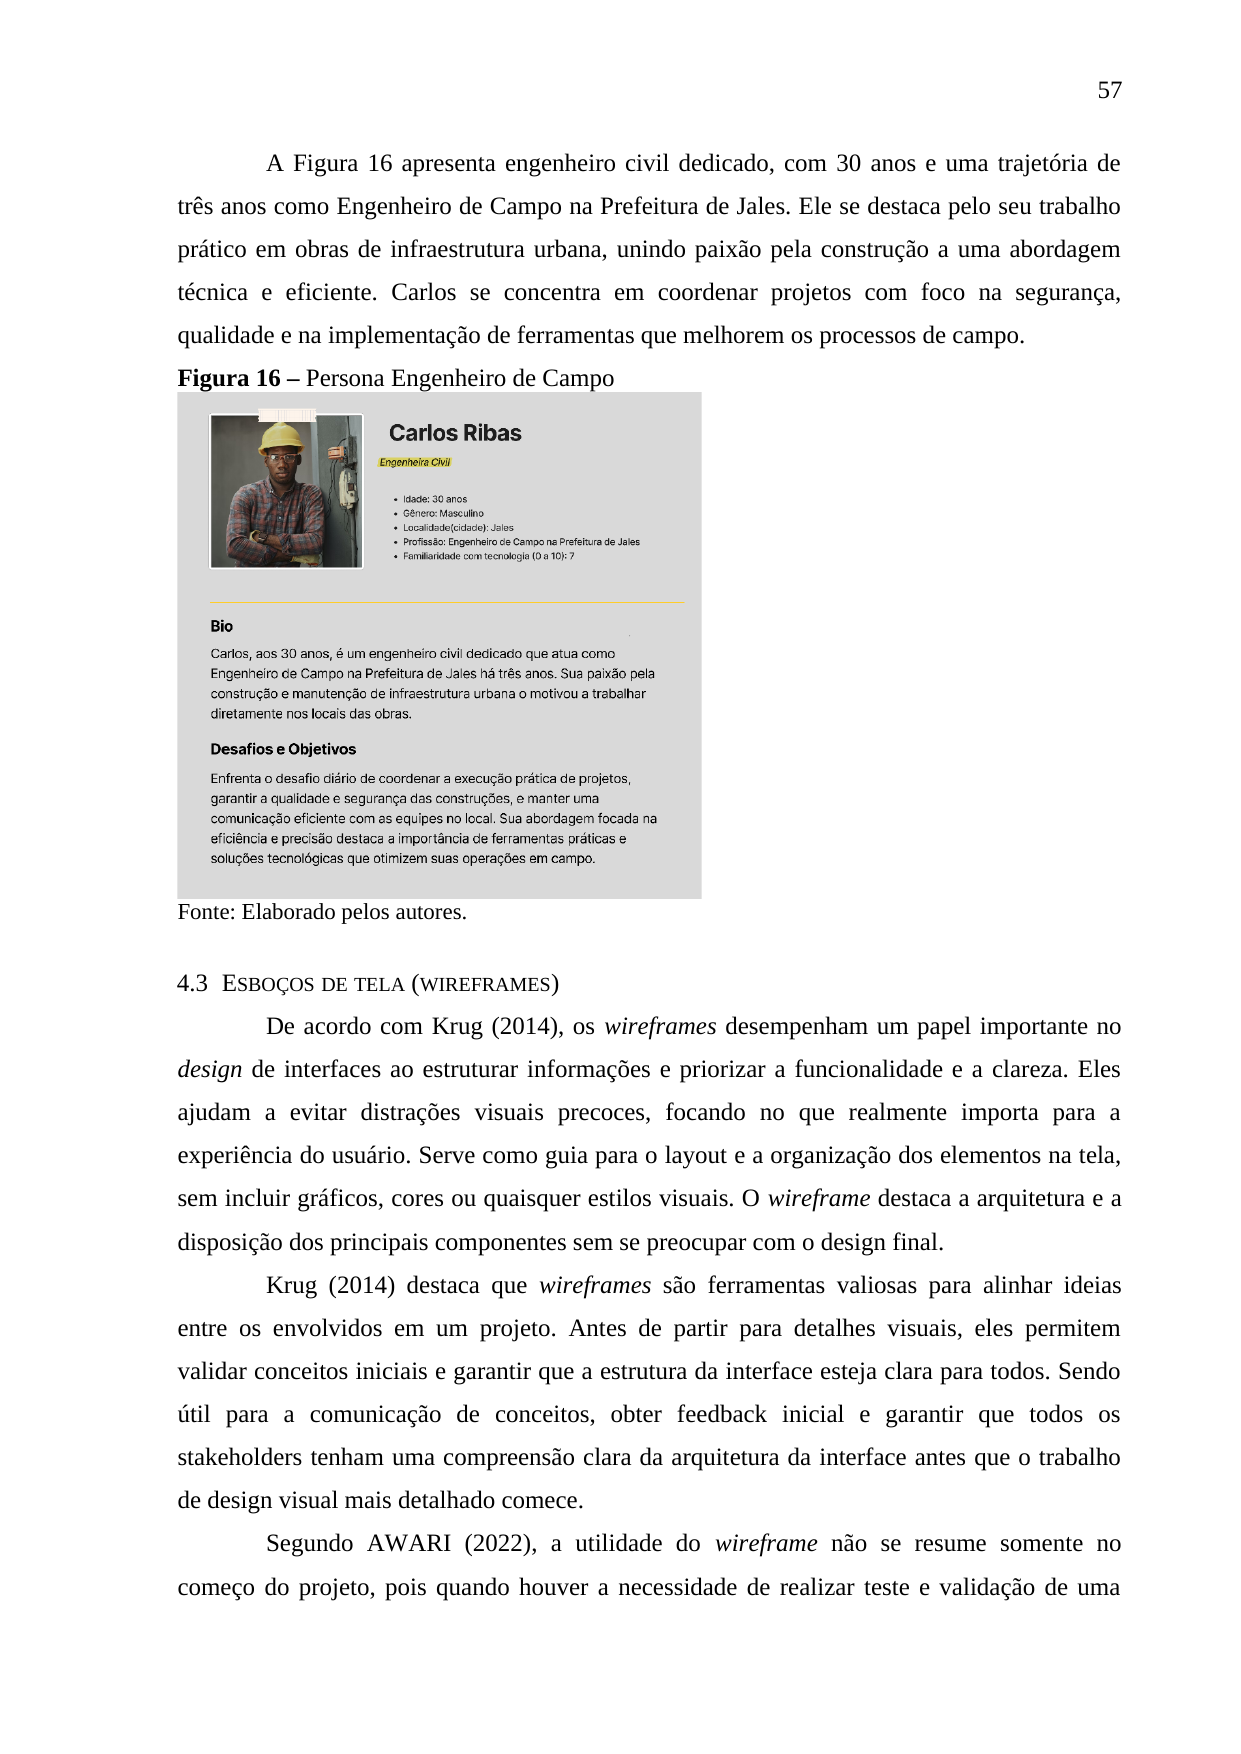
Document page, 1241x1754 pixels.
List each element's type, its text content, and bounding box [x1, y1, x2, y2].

list A Figura 16 apresenta engenheiro civil dedicado, com 30 anos e uma trajetória de três anos como Engenheiro de Campo na Prefeitura de Jales. Ele se destaca pelo seu trabalho prático em obras de infraestrutura urbana, unindo paixão pela construção a uma abordagem técnica e eficiente. Carlos se concentra em coordenar projetos com foco na segurança, qualidade e na implementação de ferramentas que melhorem os processos de campo. [177, 148, 1122, 349]
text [177, 1528, 1122, 1600]
text Fonte: Elaborado pelos autores. [177, 898, 1122, 925]
text Krug (2014) destaca que wireframes são ferramentas valiosas para alinhar ideias entre os envolvidos em um projeto. Antes de partir para detalhes visuais, eles permitem validar conceitos iniciais e garantir que a estrutura da interface esteja clara para todos. Sendo útil para a comunicação de conceitos, obter feedback inicial e garantir que todos os stakeholders tenham uma compreensão clara da arquitetura da interface antes que o trabalho de design visual mais detalhado comece. [177, 1270, 1122, 1514]
picture [177, 392, 702, 899]
subtitle Esboços de tela (wireframes) [177, 968, 1122, 997]
text De acordo com Krug (2014), os wireframes desempenham um papel importante no design de interfaces ao estruturar informações e priorizar a funcionalidade e a clareza. Eles ajudam a evitar distrações visuais precoces, focando no que realmente importa para a experiência do usuário. Serve como guia para o layout e a organização dos elementos na tela, sem incluir gráficos, cores ou quaisquer estilos visuais. O wireframe destaca a arquitetura e a disposição dos principais componentes sem se preocupar com o design final. [177, 1011, 1122, 1255]
text Figura 16 – Persona Engenheiro de Campo [177, 363, 1122, 392]
